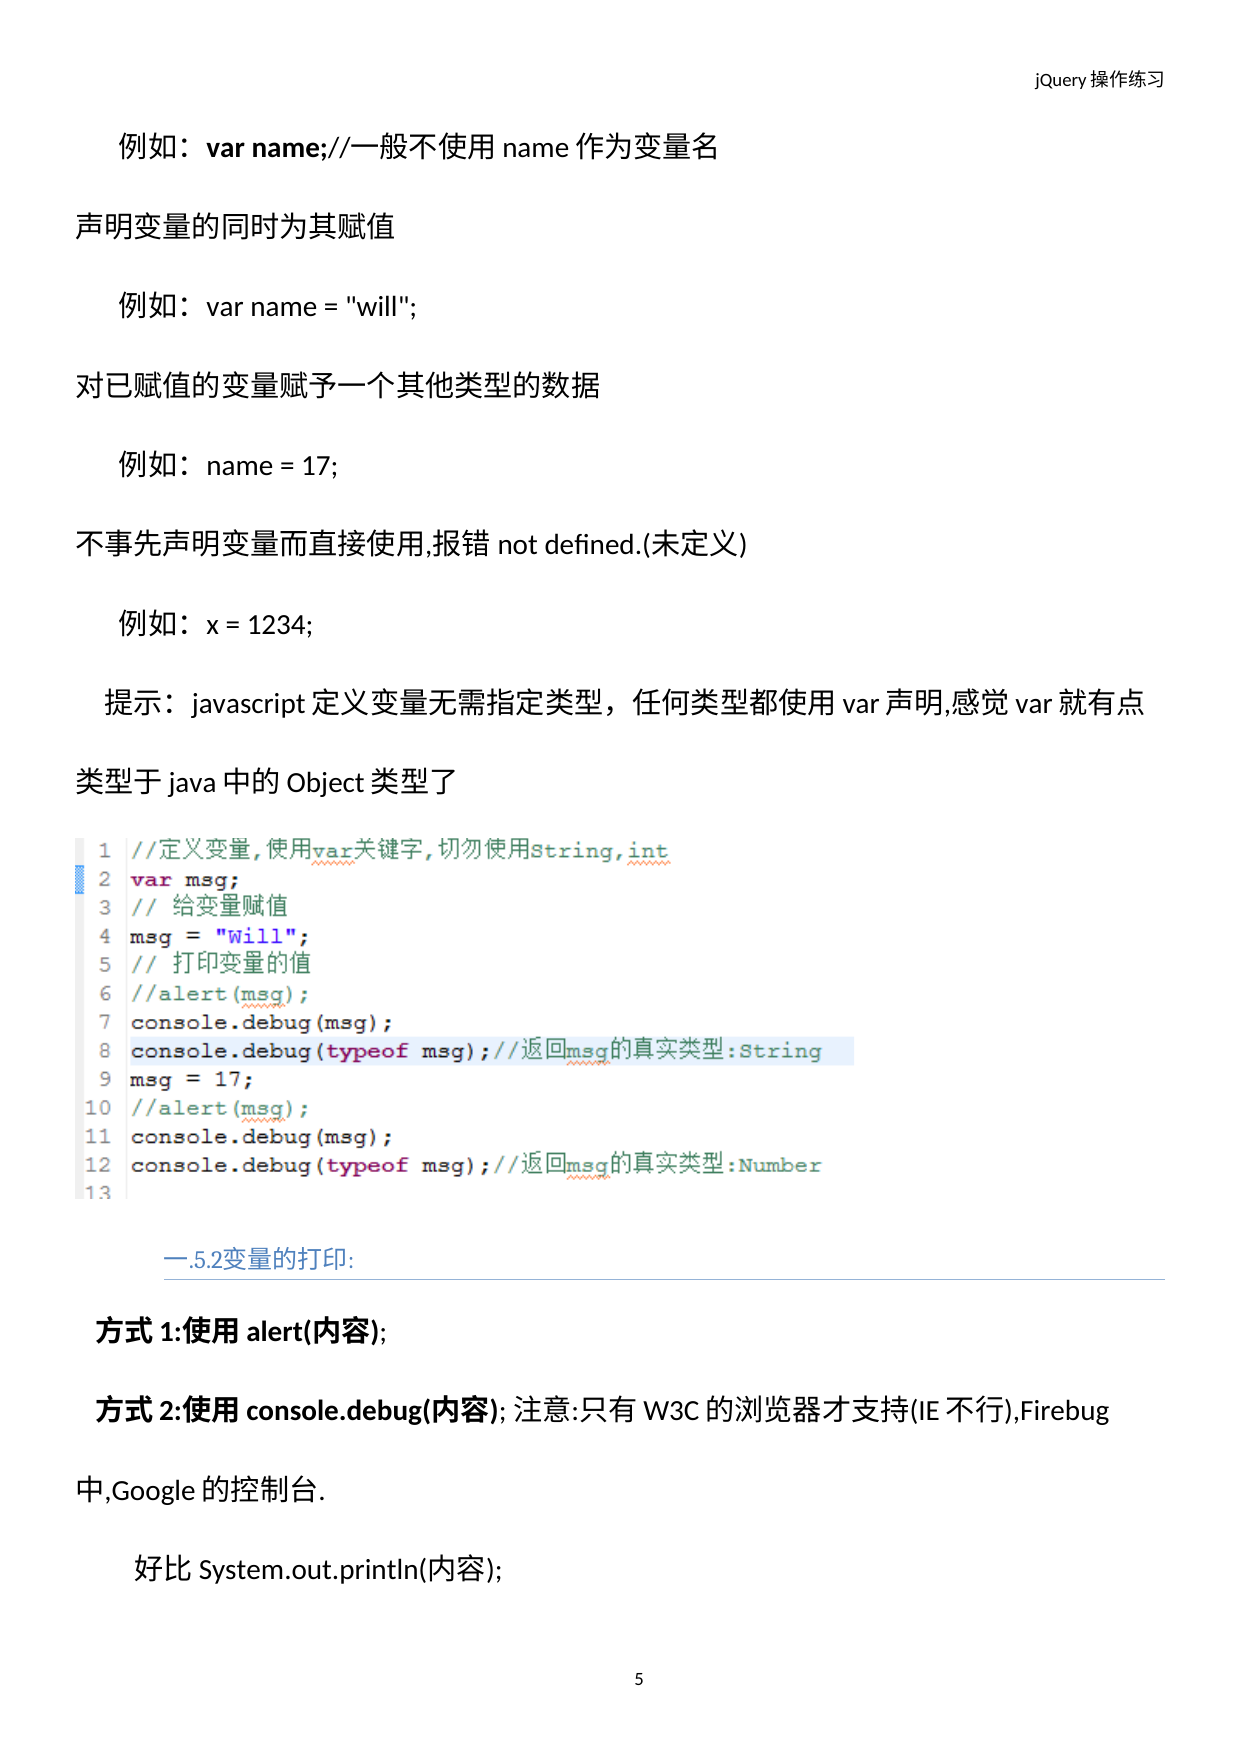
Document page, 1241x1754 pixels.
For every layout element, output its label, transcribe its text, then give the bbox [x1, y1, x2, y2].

text 好比System.out.println(内容); [75, 1527, 1165, 1606]
subtitle 变量的打印: [164, 1238, 1165, 1279]
text 例如：x = 1234; [75, 582, 1165, 661]
text 不事先声明变量而直接使用,报错 not defined.(未定义) [75, 502, 1165, 582]
text 提示：javascript定义变量无需指定类型，任何类型都使用var声明,感觉var就有点类型于java中的Object类型了 [75, 661, 1165, 820]
text 例如：var name = "will"; [75, 264, 1165, 344]
picture [75, 838, 855, 1199]
text 例如：var name;//一般不使用name作为变量名 [75, 106, 1165, 185]
text 声明变量的同时为其赋值 [75, 185, 1165, 264]
text 例如：name = 17; [75, 423, 1165, 502]
text 方式1:使用alert(内容); [75, 1289, 1165, 1368]
text 对已赋值的变量赋予一个其他类型的数据 [75, 344, 1165, 423]
text 方式2:使用console.debug(内容); 注意:只有W3C的浏览器才支持(IE不行),Firebug中,Google的控制台. [75, 1368, 1165, 1527]
